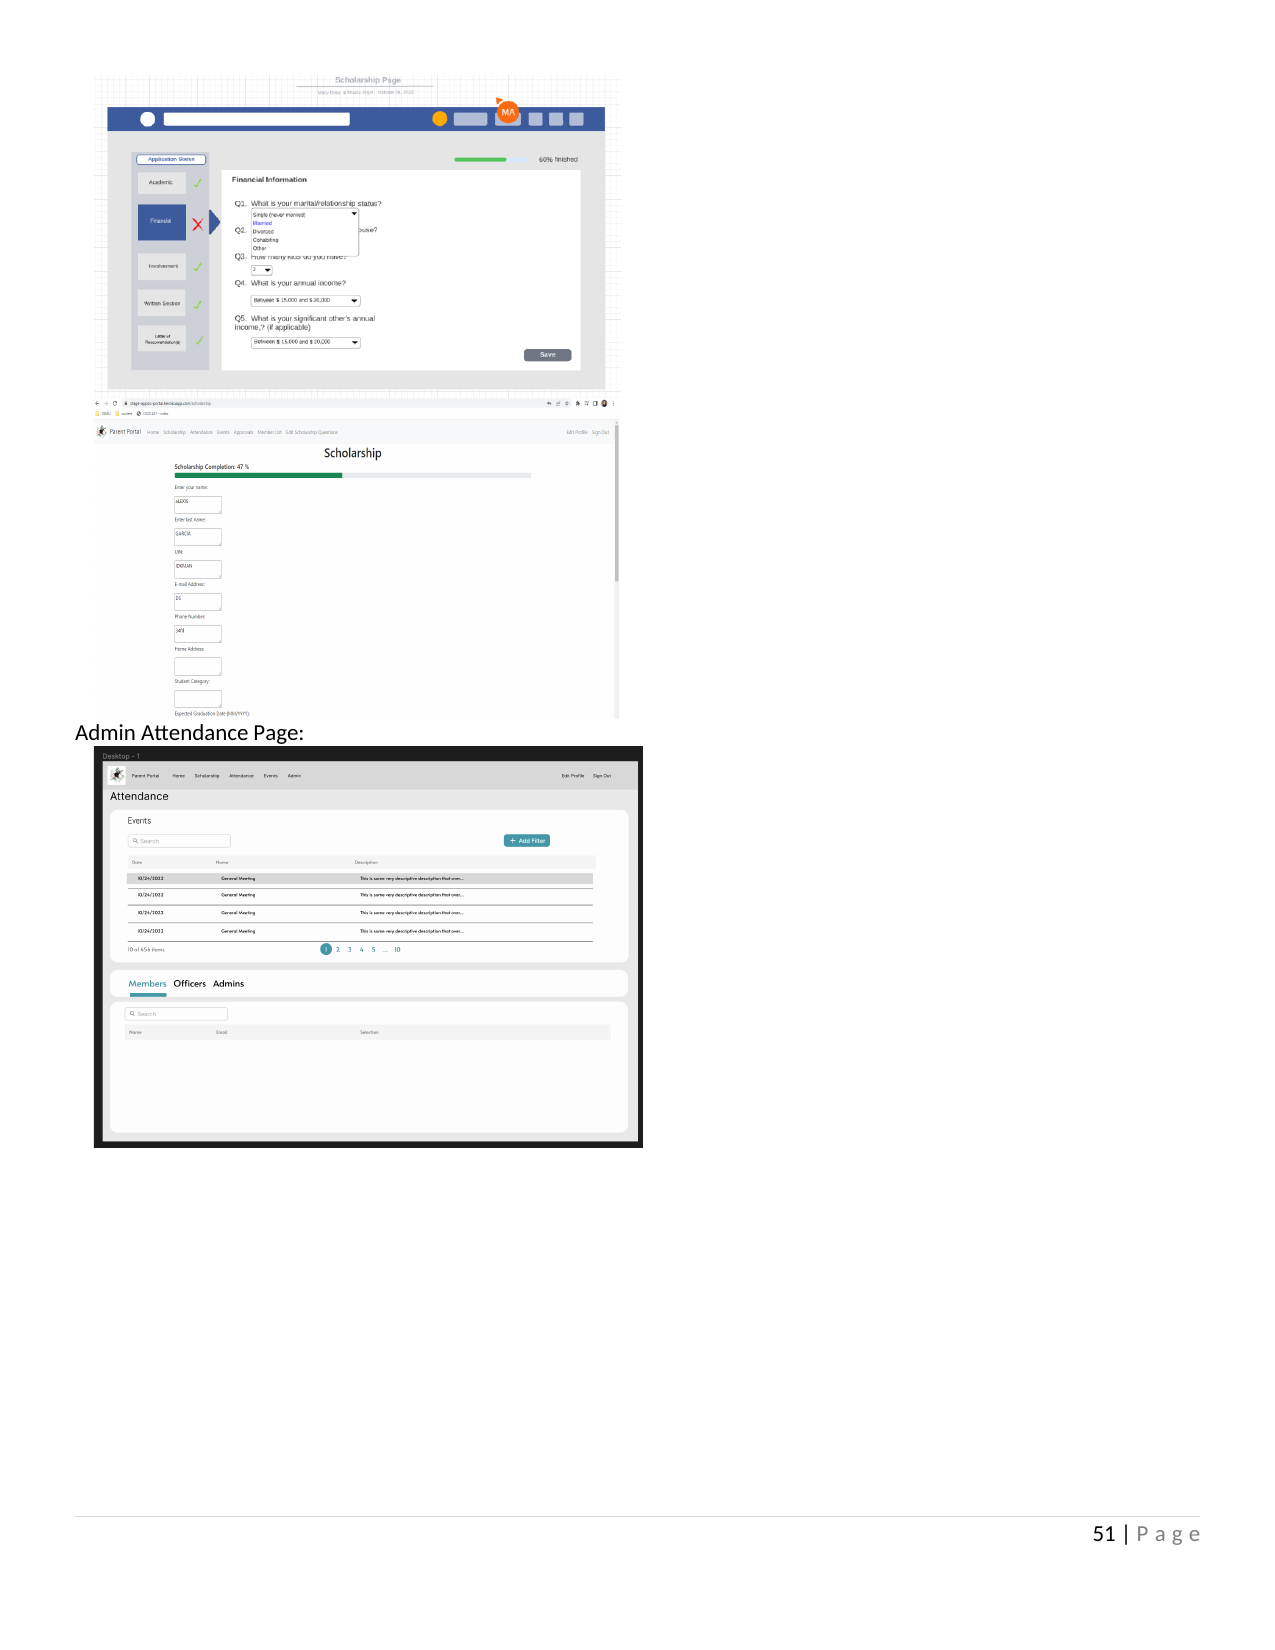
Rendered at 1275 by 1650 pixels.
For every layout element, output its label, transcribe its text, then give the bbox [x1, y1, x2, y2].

list Admin Attendance Page: [75, 718, 1200, 746]
